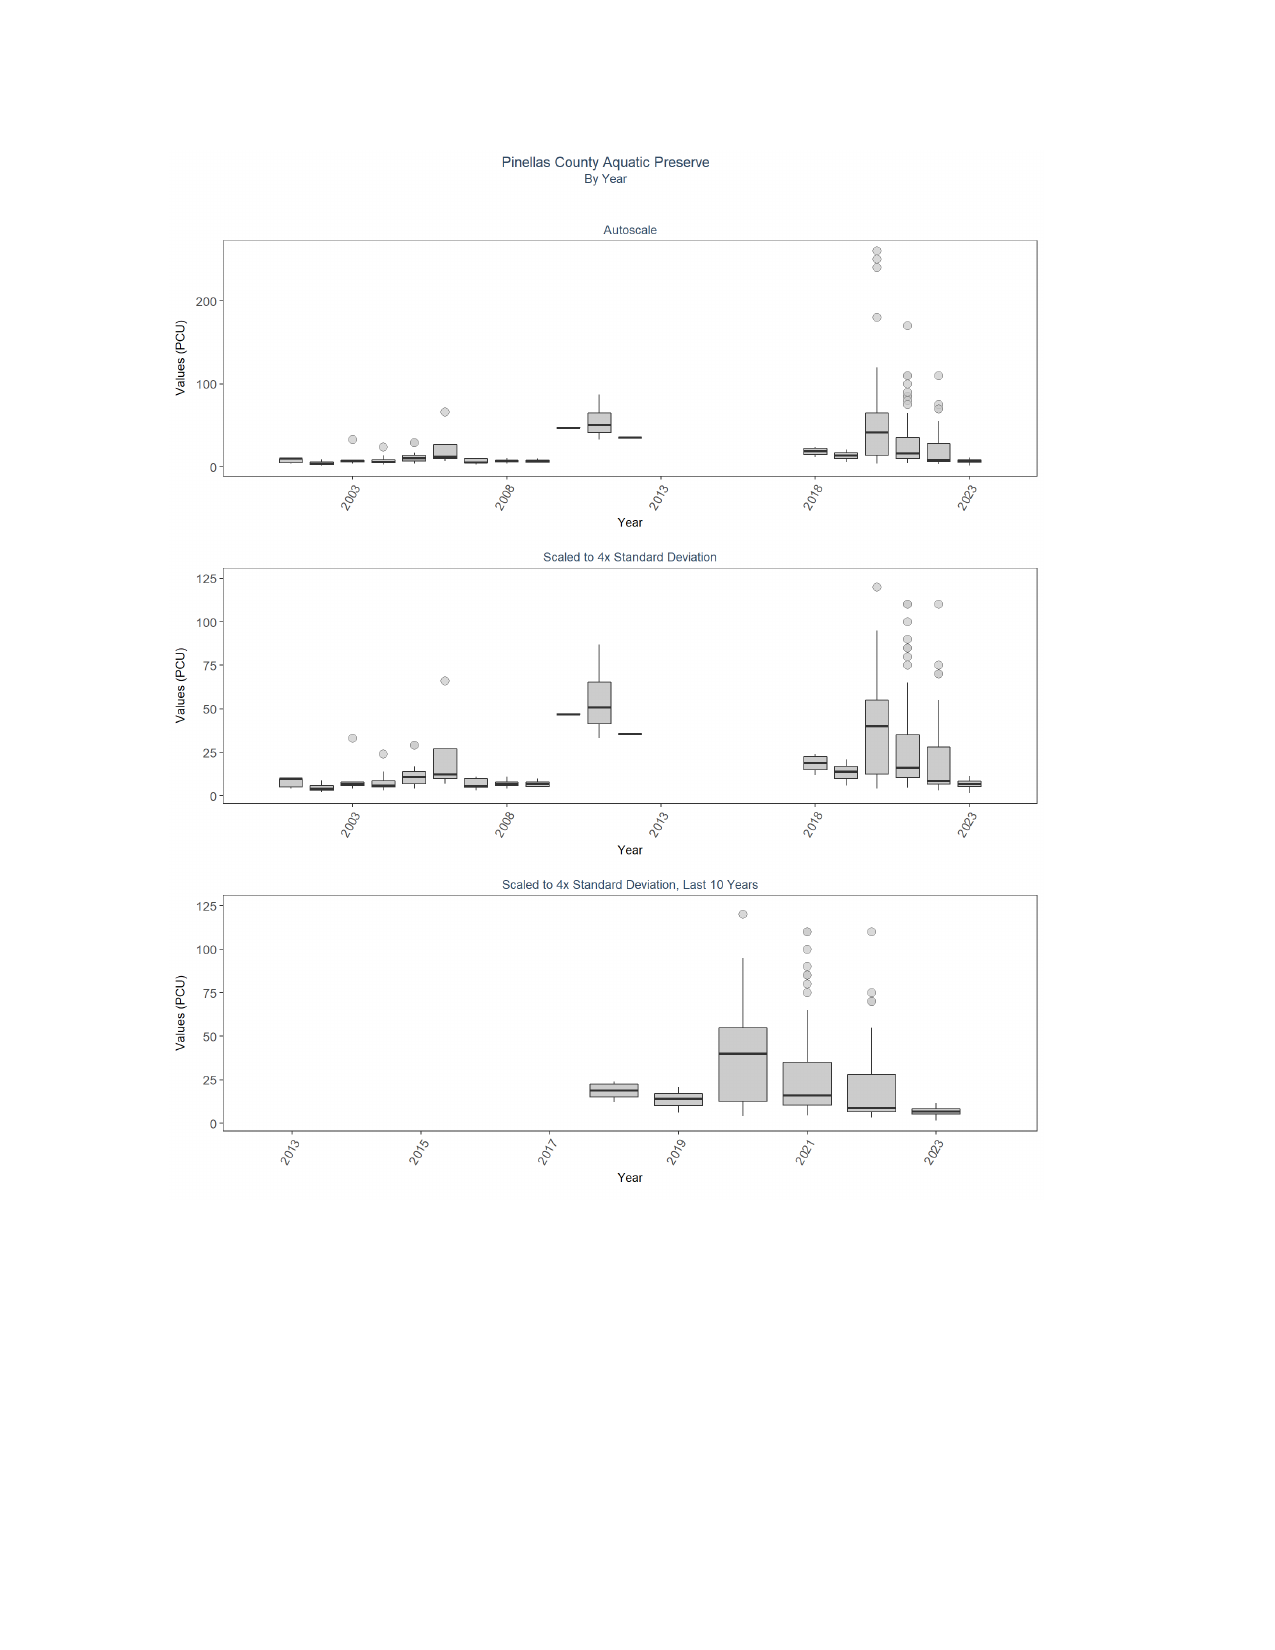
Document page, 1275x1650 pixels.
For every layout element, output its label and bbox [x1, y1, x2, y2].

picture [168, 150, 1044, 1200]
